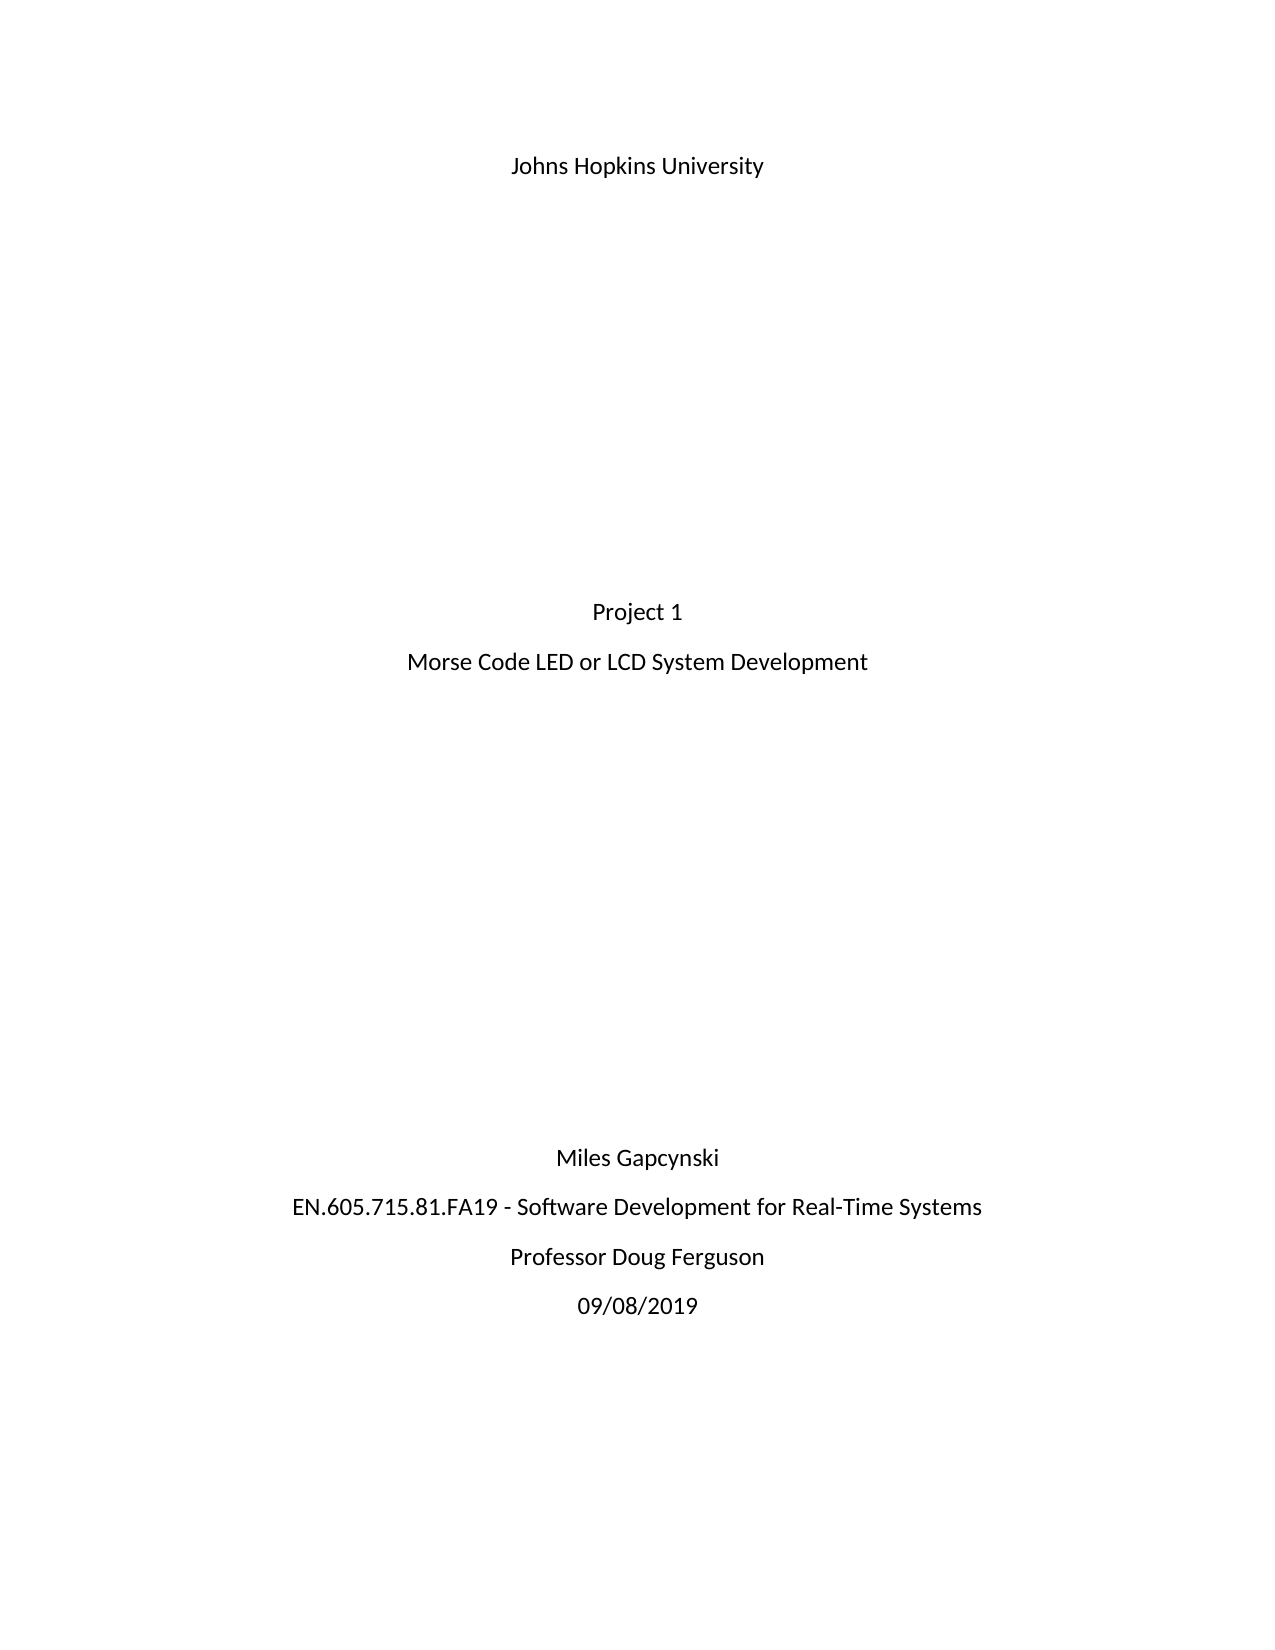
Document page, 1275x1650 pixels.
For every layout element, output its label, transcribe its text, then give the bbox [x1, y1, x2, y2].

text EN.605.715.81.FA19 - Software Development for Real-Time Systems [150, 1191, 1125, 1222]
text Miles Gapcynski [150, 1142, 1125, 1172]
text Johns Hopkins University [150, 150, 1125, 181]
text Project 1 [150, 596, 1125, 627]
text Morse Code LED or LCD System Development [150, 646, 1125, 676]
text Professor Doug Ferguson [150, 1241, 1125, 1271]
text 09/08/2019 [150, 1290, 1125, 1321]
